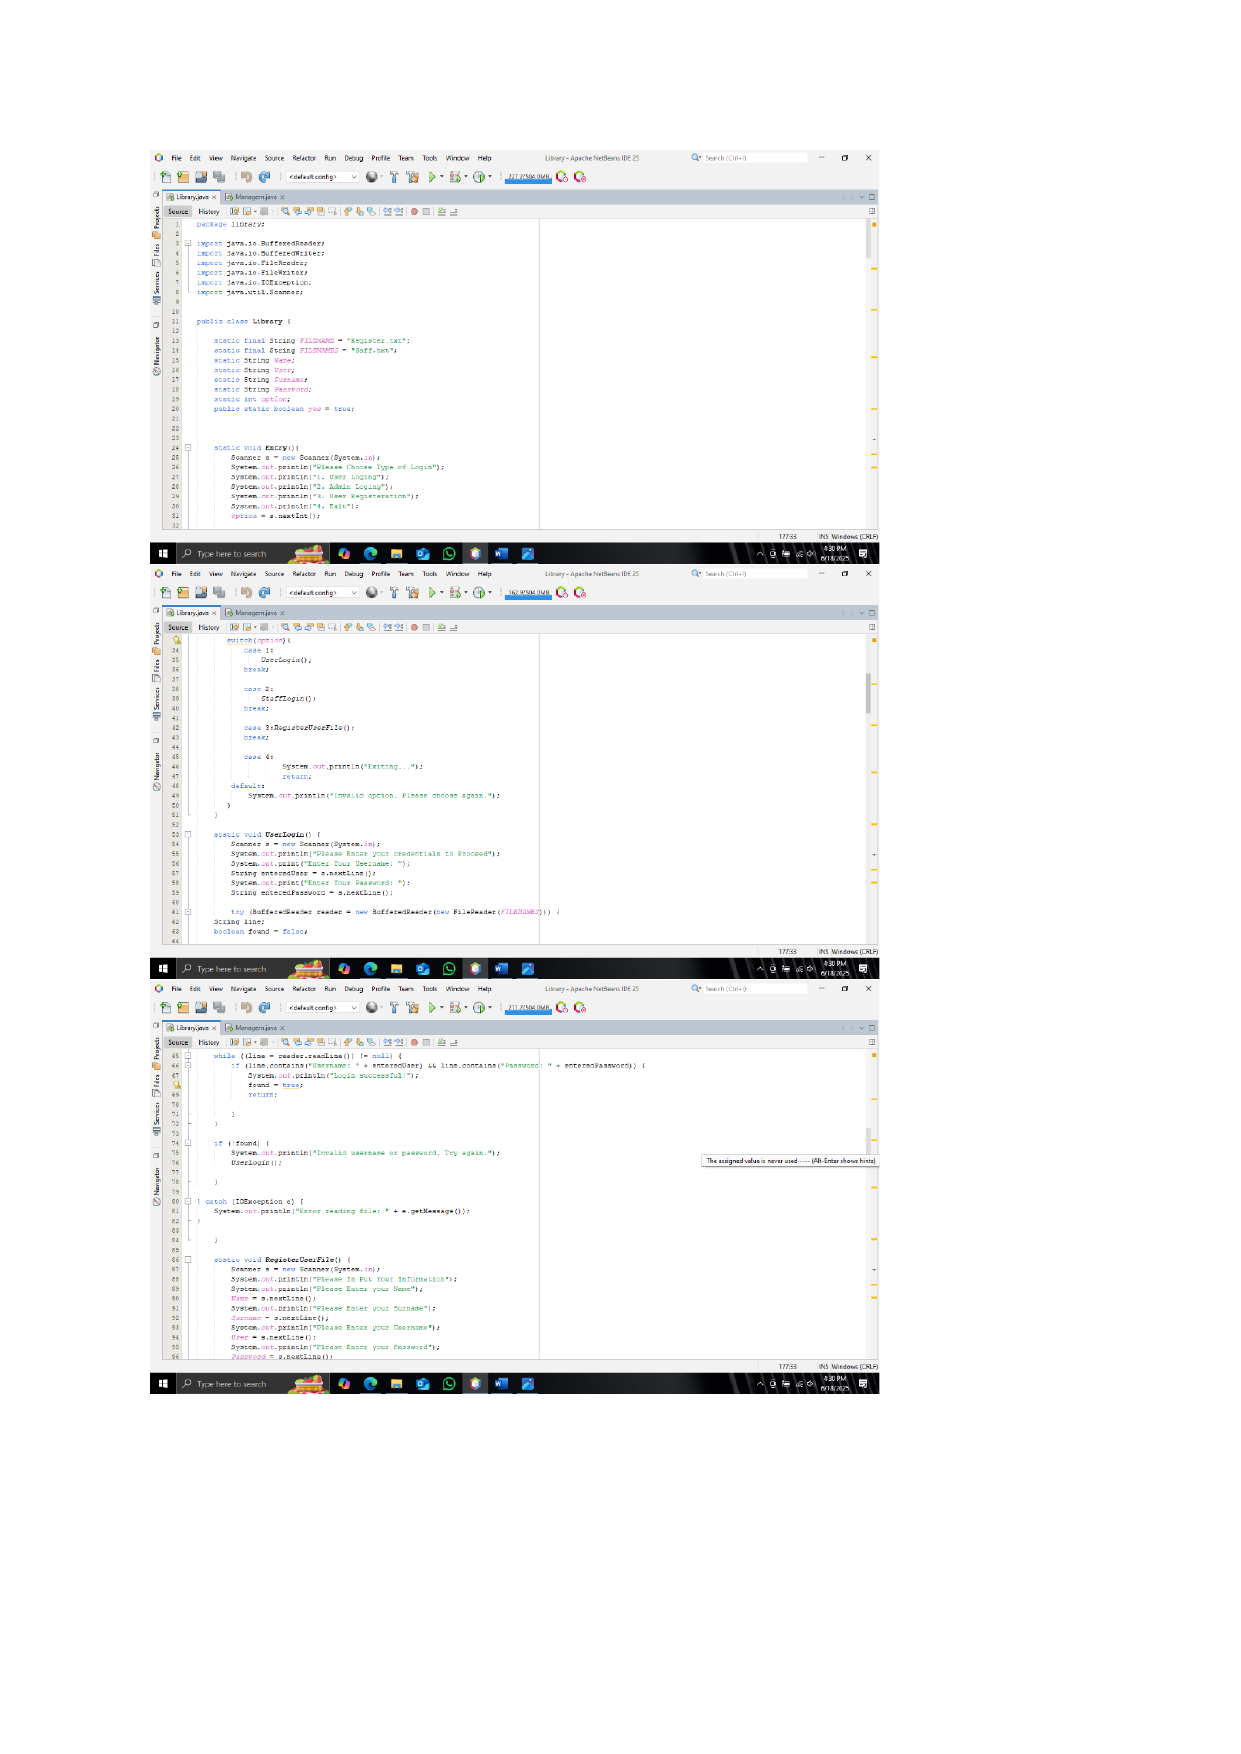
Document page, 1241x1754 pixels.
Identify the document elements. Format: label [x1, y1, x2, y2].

picture [150, 980, 880, 1394]
picture [150, 565, 880, 979]
picture [150, 150, 880, 564]
